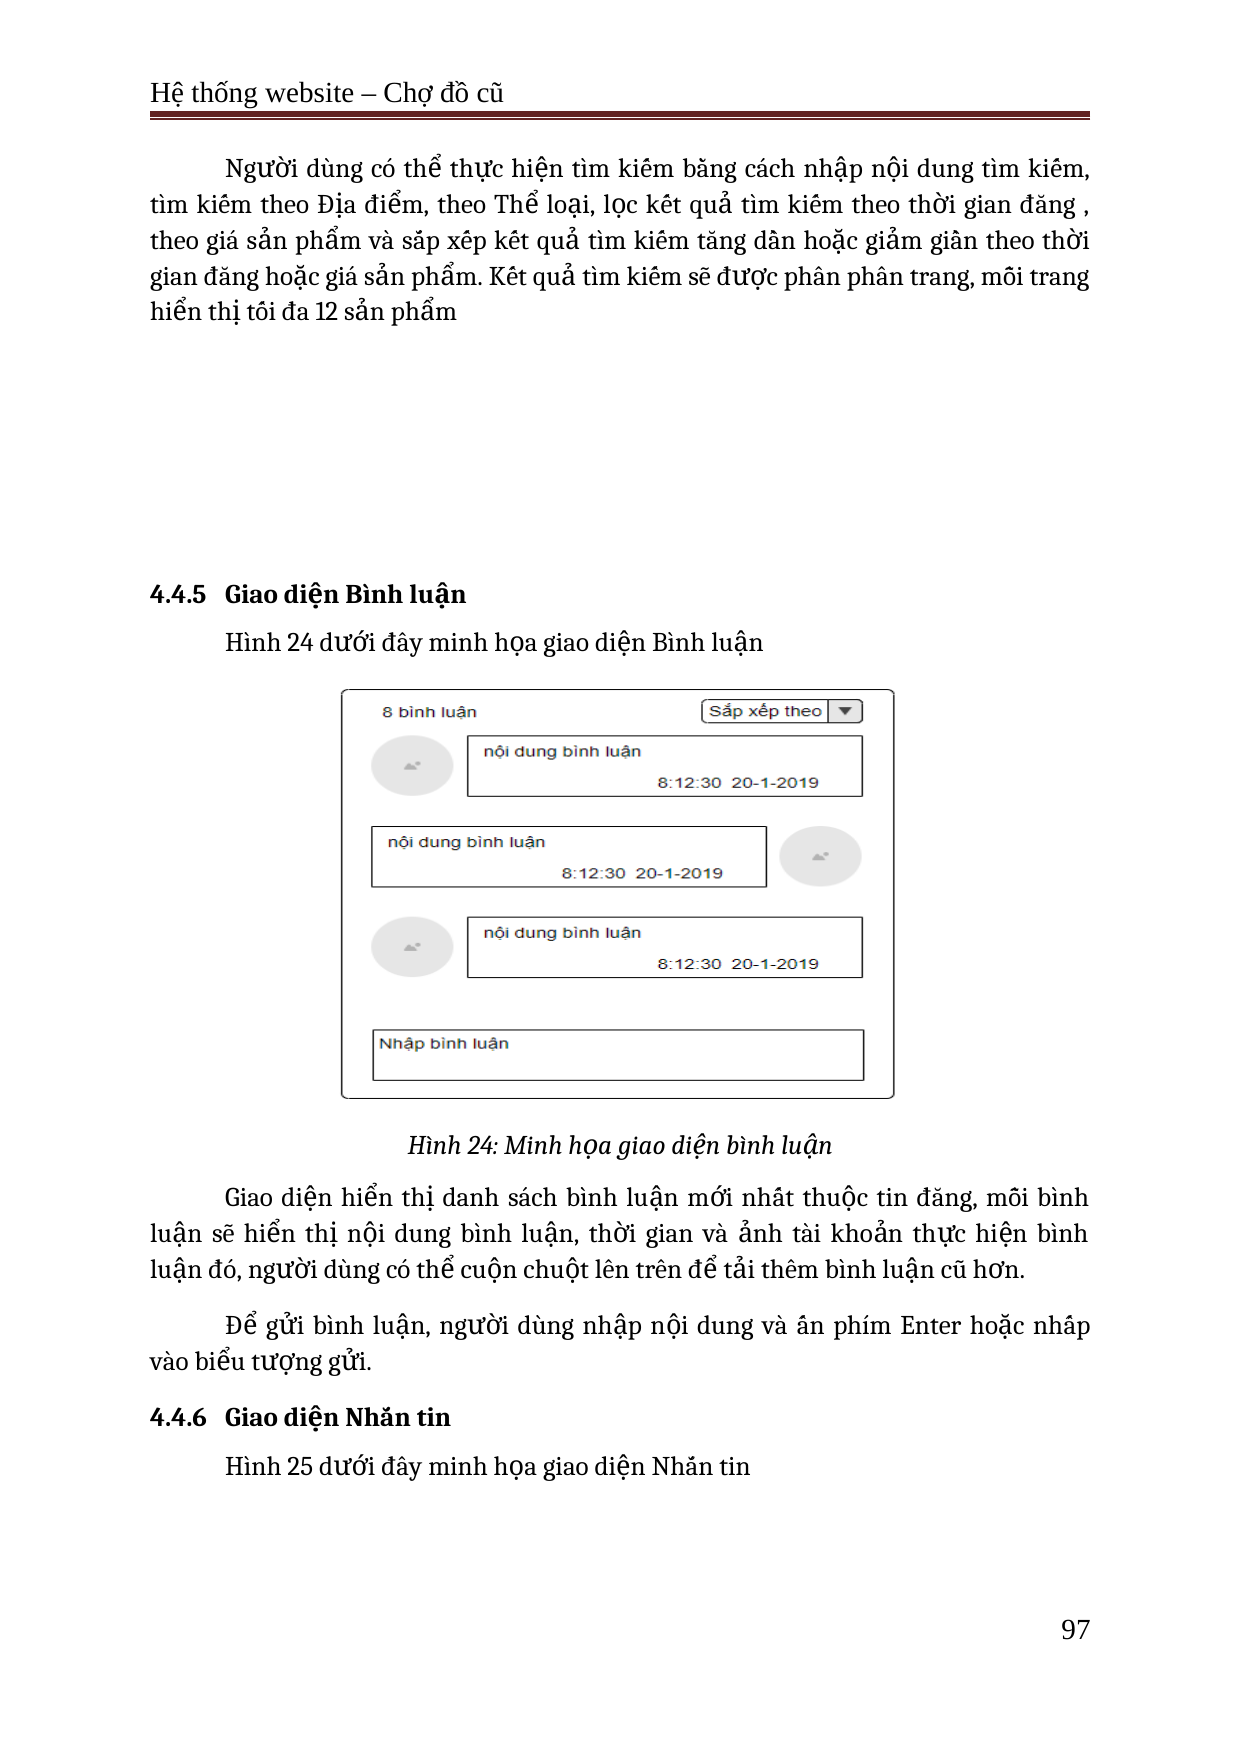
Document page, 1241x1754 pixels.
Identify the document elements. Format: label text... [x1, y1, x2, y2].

text Hình 24: Minh họa giao diện bình luận [150, 1130, 1090, 1161]
text Hình 25 dưới đây minh họa giao diện Nhắn tin [150, 1451, 1090, 1482]
picture [333, 684, 907, 1105]
text Để gửi bình luận, người dùng nhập nội dung và ấn phím Enter hoặc nhấp vào biểu tượng gửi. [150, 1310, 1090, 1377]
subtitle Giao diện Bình luận [150, 579, 1090, 610]
text Giao diện hiển thị danh sách bình luận mới nhất thuộc tin đăng, mỗi bình luận sẽ hiển thị nội dung bình luận, thời gian và ảnh tài khoản thực hiện bình luận đó, người dùng có thể cuộn chuột lên trên để tải thêm bình luận cũ hơn. [150, 1182, 1090, 1285]
text Hình 24 dưới đây minh họa giao diện Bình luận [150, 627, 1090, 659]
subtitle Giao diện Nhắn tin [150, 1402, 1090, 1434]
text Người dùng có thể thực hiện tìm kiếm bằng cách nhập nội dung tìm kiếm, tìm kiếm theo Địa điểm, theo Thể loại, lọc kết quả tìm kiếm theo thời gian đăng , theo giá sản phẩm và sắp xếp kết quả tìm kiếm tăng dần hoặc giảm giần theo thời gian đăng hoặc giá sản phẩm. Kết quả tìm kiếm sẽ được phân phân trang, mỗi trang hiển thị tối đa 12 sản phẩm [150, 153, 1090, 328]
